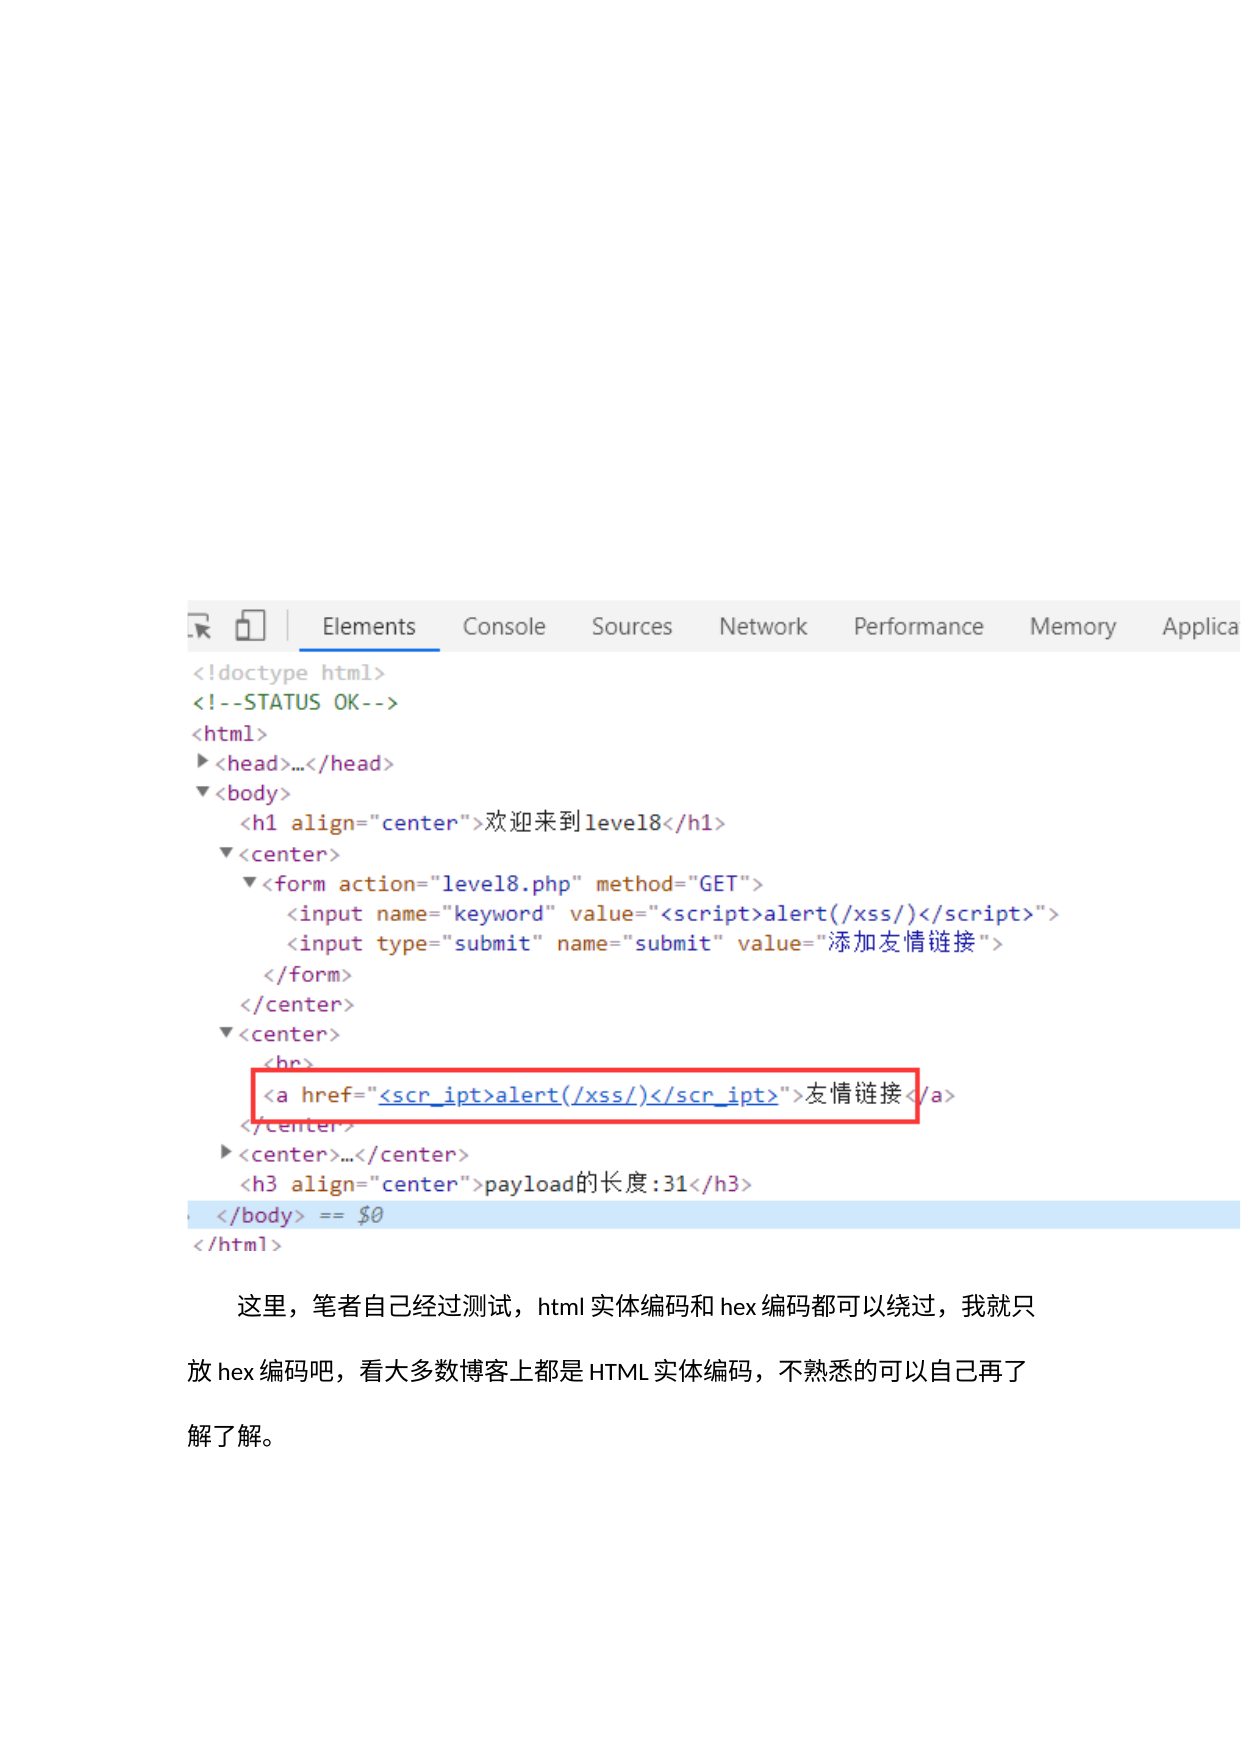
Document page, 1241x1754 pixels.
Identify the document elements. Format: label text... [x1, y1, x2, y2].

text 这里，笔者自己经过测试，html实体编码和hex编码都可以绕过，我就只放hex编码吧，看大多数博客上都是HTML实体编码，不熟悉的可以自己再了解了解。 [187, 1272, 1053, 1467]
picture [187, 162, 1241, 1251]
